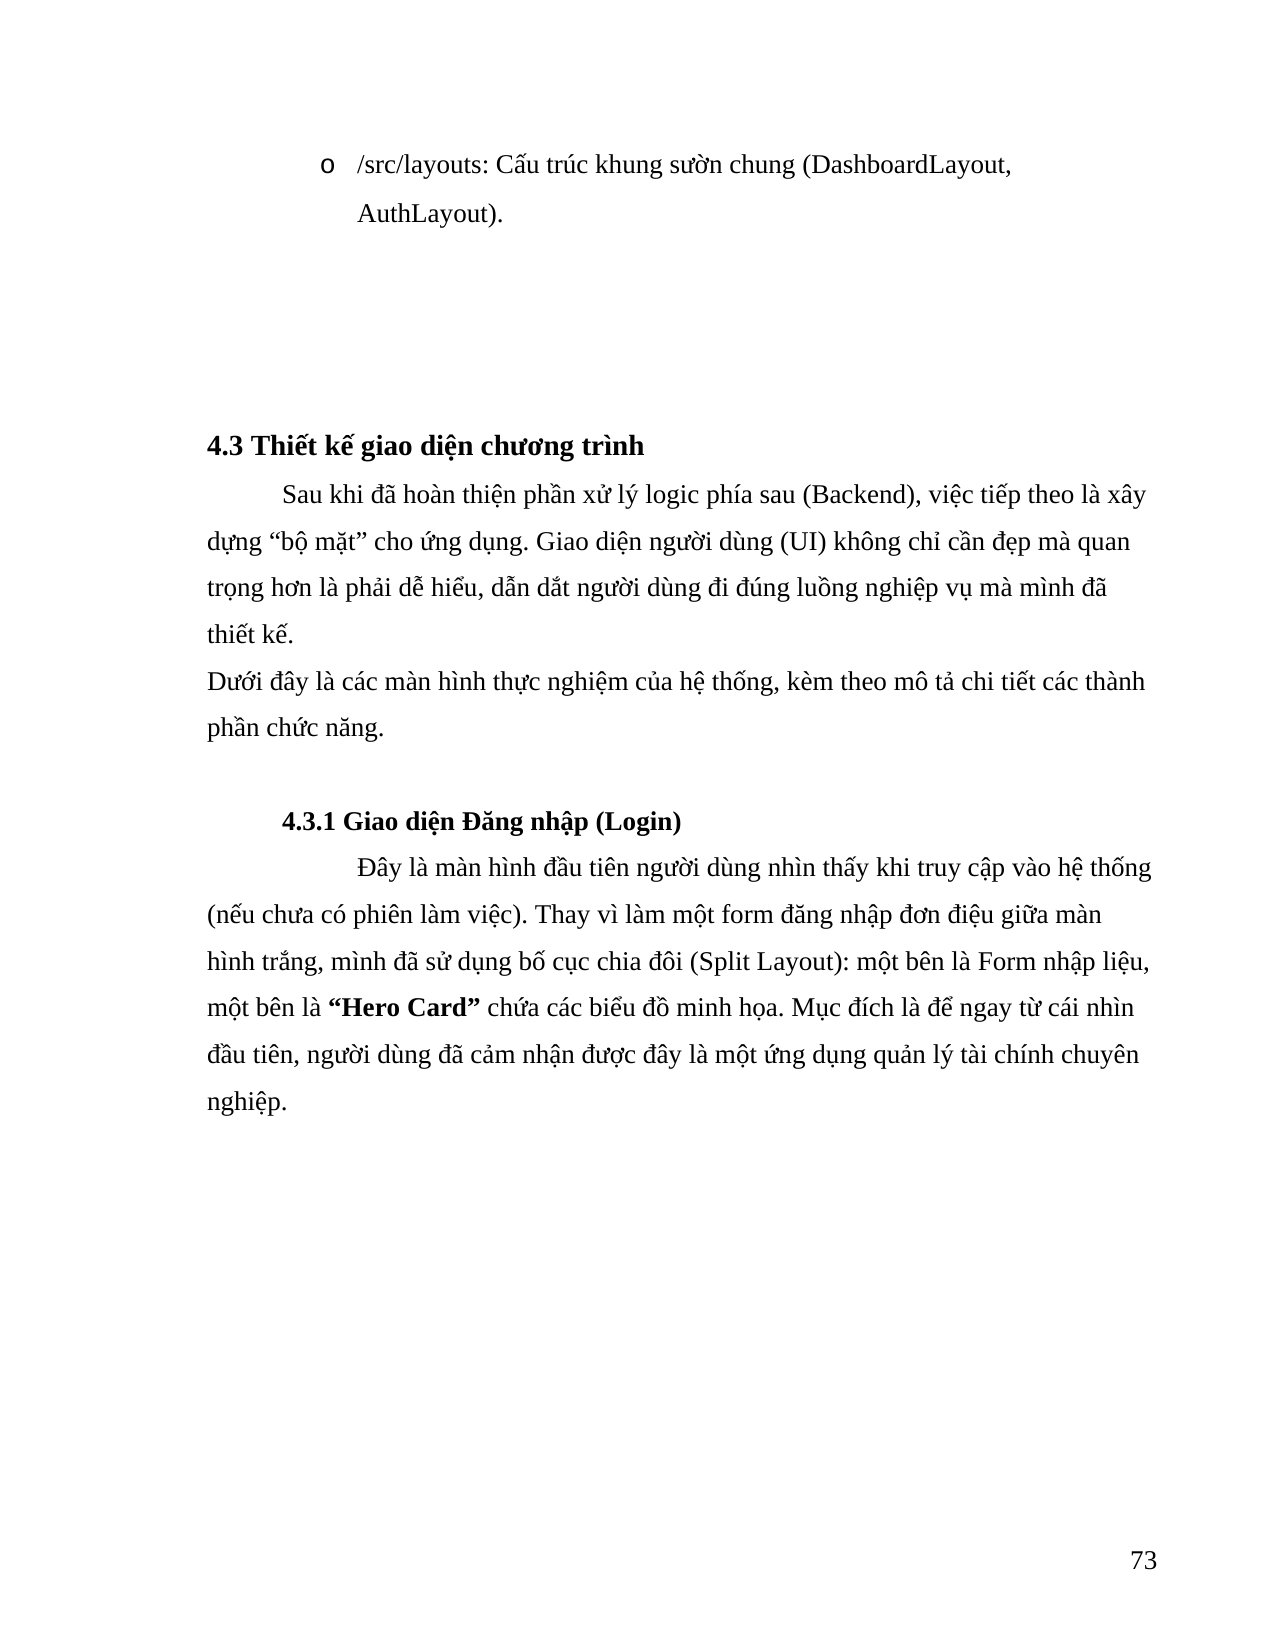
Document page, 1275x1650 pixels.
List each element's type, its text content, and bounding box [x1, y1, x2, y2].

list /src/layouts: Cấu trúc khung sườn chung (DashboardLayout, AuthLayout). [319, 148, 1157, 228]
text Sau khi đã hoàn thiện phần xử lý logic phía sau (Backend), việc tiếp theo là xây dựng “bộ mặt” cho ứng dụng. Giao diện người dùng (UI) không chỉ cần đẹp mà quan trọng hơn là phải dễ hiểu, dẫn dắt người dùng đi đúng luồng nghiệp vụ mà mình đã thiết kế. [207, 478, 1157, 649]
subtitle 4.3 Thiết kế giao diện chương trình [207, 428, 1157, 461]
text Dưới đây là các màn hình thực nghiệm của hệ thống, kèm theo mô tả chi tiết các thành phần chức năng. [207, 664, 1157, 742]
text 4.3.1 Giao diện Đăng nhập (Login) [282, 804, 1157, 836]
text Đây là màn hình đầu tiên người dùng nhìn thấy khi truy cập vào hệ thống (nếu chưa có phiên làm việc). Thay vì làm một form đăng nhập đơn điệu giữa màn hình trắng, mình đã sử dụng bố cục chia đôi (Split Layout): một bên là Form nhập liệu, một bên là “Hero Card” chứa các biểu đồ minh họa. Mục đích là để ngay từ cái nhìn đầu tiên, người dùng đã cảm nhận được đây là một ứng dụng quản lý tài chính chuyên nghiệp. [207, 851, 1157, 1116]
